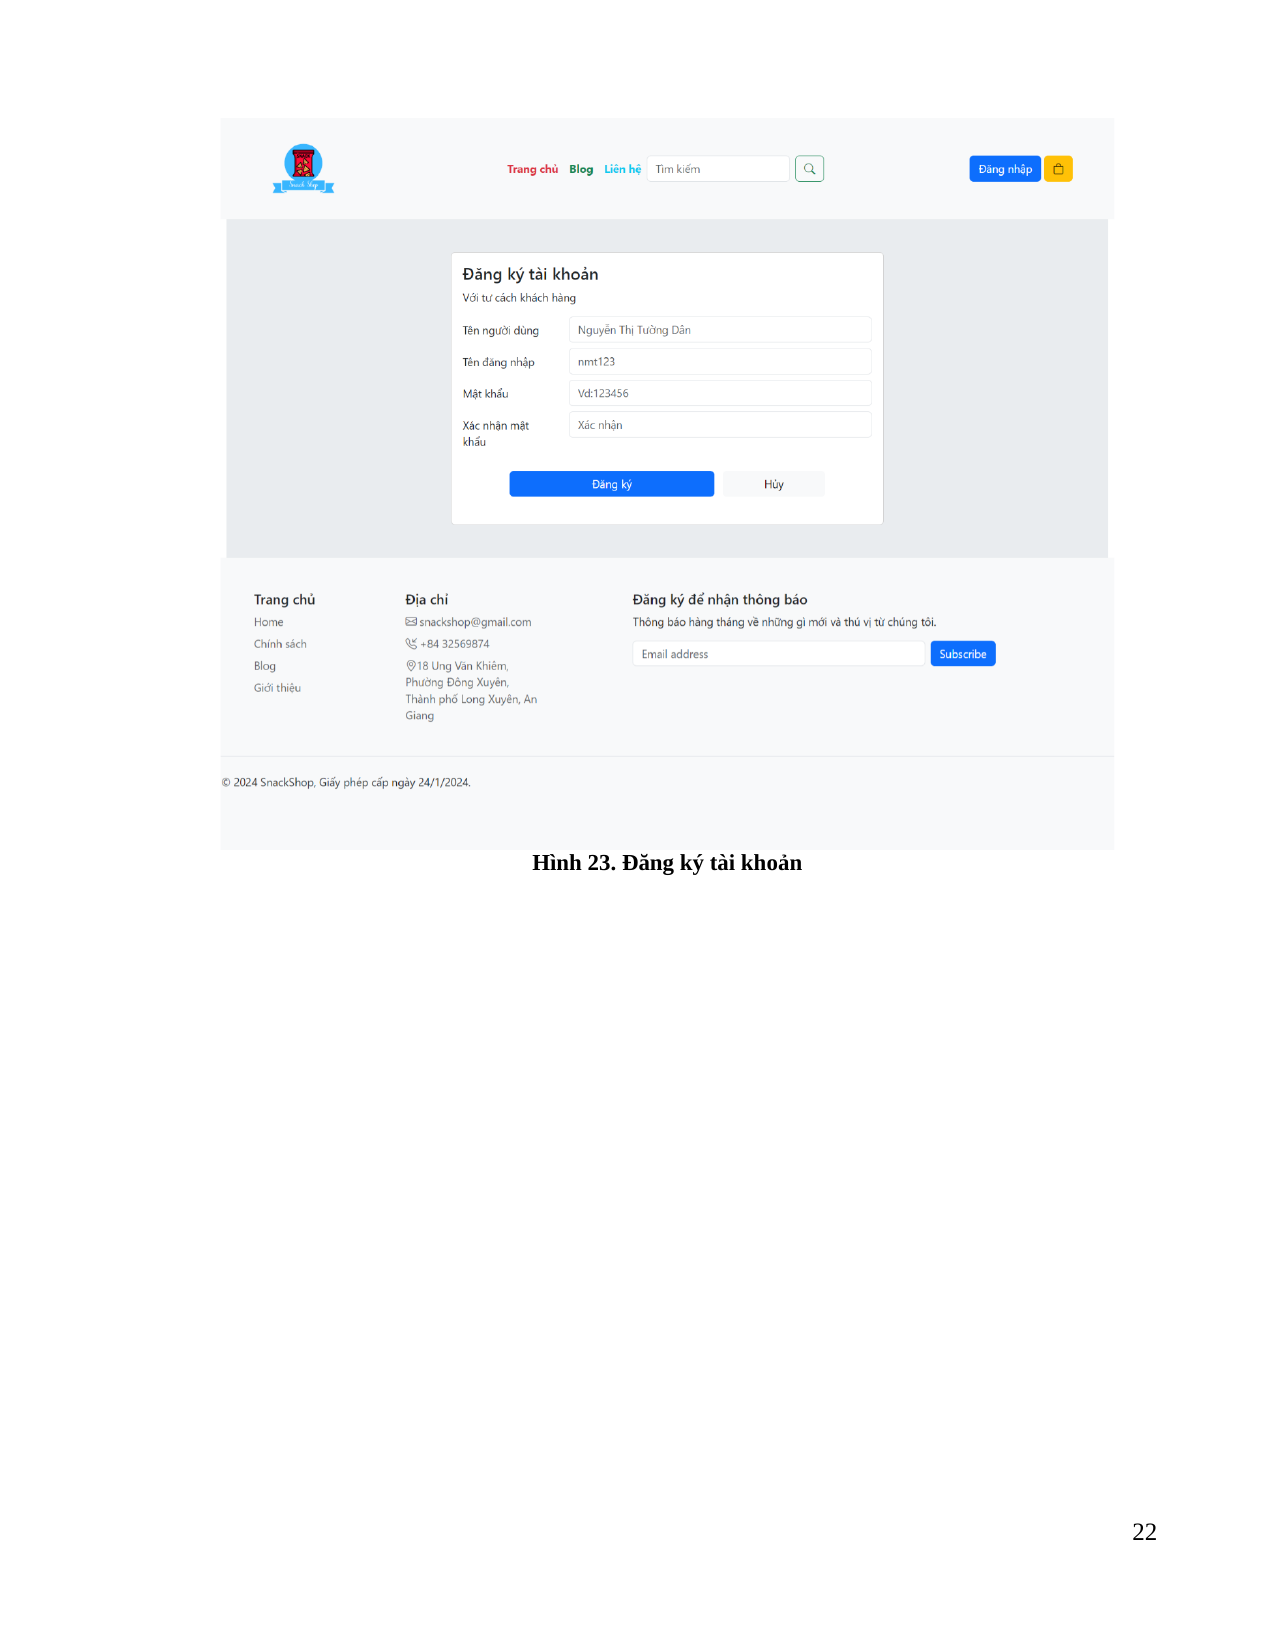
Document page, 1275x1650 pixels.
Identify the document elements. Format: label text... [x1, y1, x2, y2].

picture [177, 118, 1157, 850]
